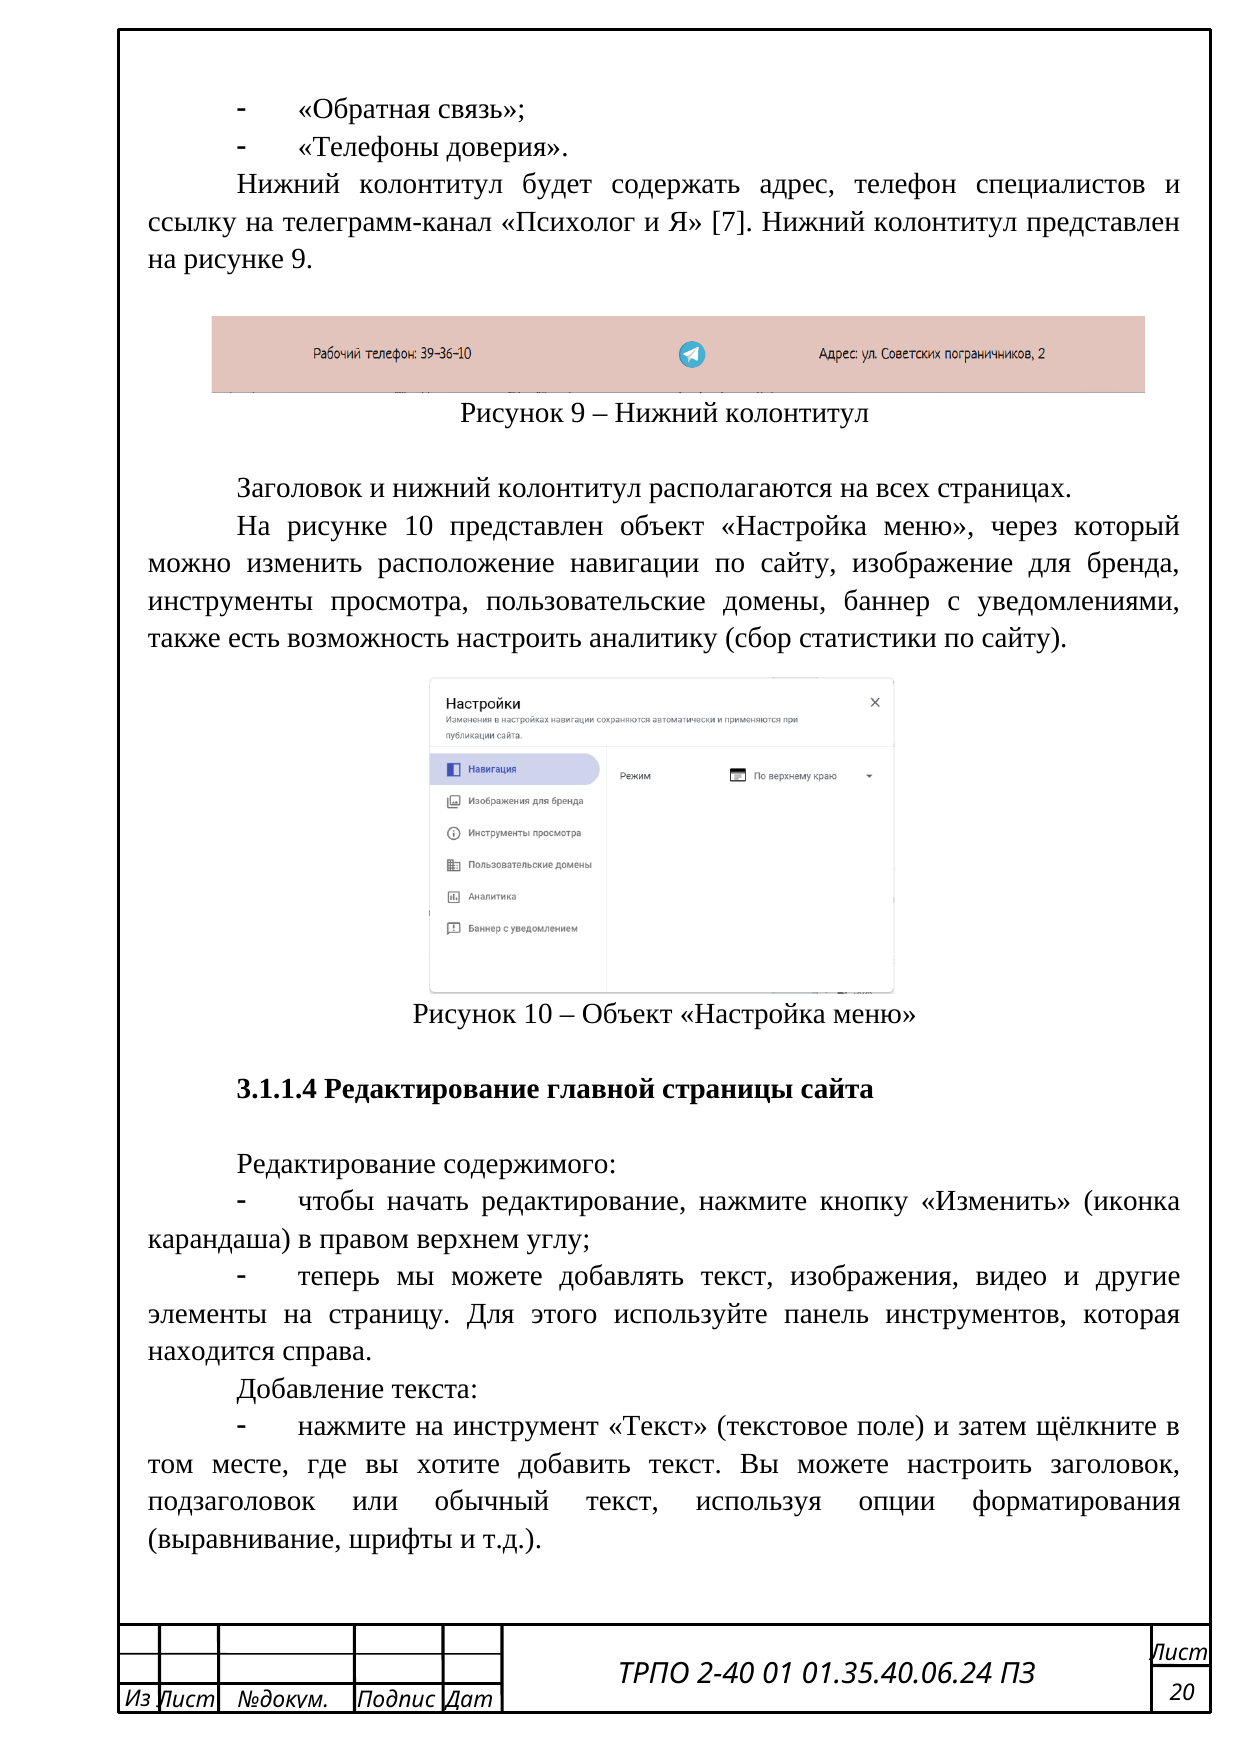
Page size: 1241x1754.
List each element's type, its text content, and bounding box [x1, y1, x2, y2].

list чтобы начать редактирование, нажмите кнопку «Изменить» (иконка карандаша) в правом верхнем углу; [148, 1181, 1181, 1256]
list нажмите на инструмент «Текст» (текстовое поле) и затем щёлкните в том месте, где вы хотите добавить текст. Вы можете настроить заголовок, подзаголовок или обычный текст, используя опции форматирования (выравнивание, шрифты и т.д.). [148, 1406, 1181, 1556]
list теперь мы можете добавлять текст, изображения, видео и другие элементы на страницу. Для этого используйте панель инструментов, которая находится справа. [148, 1256, 1181, 1368]
text Редактирование содержимого: [148, 1143, 1181, 1181]
text Нижний колонтитул будет содержать адрес, телефон специалистов и ссылку на телеграмм-канал «Психолог и Я» [7]. Нижний колонтитул представлен на рисунке 9. [148, 164, 1181, 276]
text Добавление текста: [148, 1368, 1181, 1406]
text Заголовок и нижний колонтитул располагаются на всех страницах. [148, 468, 1181, 505]
text На рисунке 10 представлен объект «Настройка меню», через который можно изменить расположение навигации по сайту, изображение для бренда, инструменты просмотра, пользовательские домены, баннер с уведомлениями, также есть возможность настроить аналитику (сбор статистики по сайту). [148, 505, 1181, 655]
text 3.1.1.4 Редактирование главной страницы сайта [148, 1068, 1181, 1106]
list «Обратная связь»; [148, 89, 1181, 126]
list «Телефоны доверия». [148, 126, 1181, 164]
picture [429, 677, 895, 994]
picture [211, 314, 1145, 393]
